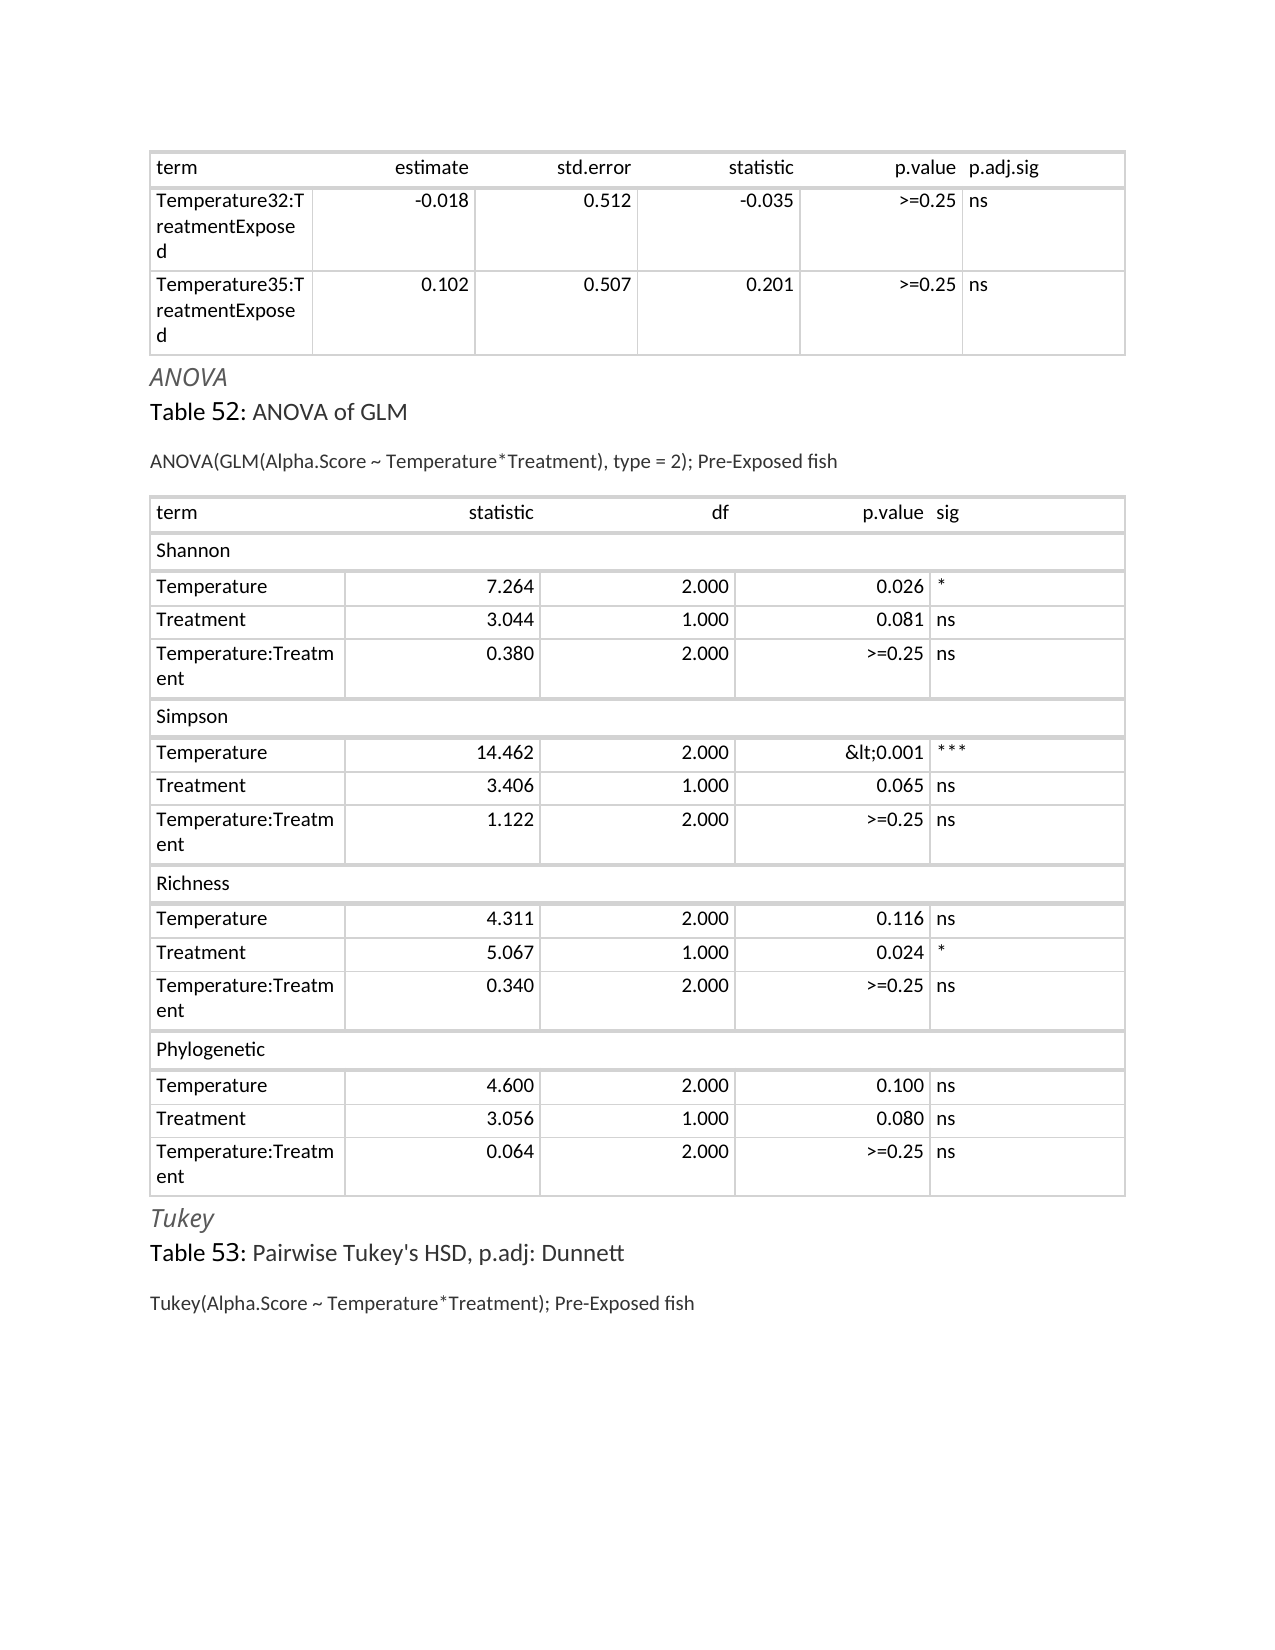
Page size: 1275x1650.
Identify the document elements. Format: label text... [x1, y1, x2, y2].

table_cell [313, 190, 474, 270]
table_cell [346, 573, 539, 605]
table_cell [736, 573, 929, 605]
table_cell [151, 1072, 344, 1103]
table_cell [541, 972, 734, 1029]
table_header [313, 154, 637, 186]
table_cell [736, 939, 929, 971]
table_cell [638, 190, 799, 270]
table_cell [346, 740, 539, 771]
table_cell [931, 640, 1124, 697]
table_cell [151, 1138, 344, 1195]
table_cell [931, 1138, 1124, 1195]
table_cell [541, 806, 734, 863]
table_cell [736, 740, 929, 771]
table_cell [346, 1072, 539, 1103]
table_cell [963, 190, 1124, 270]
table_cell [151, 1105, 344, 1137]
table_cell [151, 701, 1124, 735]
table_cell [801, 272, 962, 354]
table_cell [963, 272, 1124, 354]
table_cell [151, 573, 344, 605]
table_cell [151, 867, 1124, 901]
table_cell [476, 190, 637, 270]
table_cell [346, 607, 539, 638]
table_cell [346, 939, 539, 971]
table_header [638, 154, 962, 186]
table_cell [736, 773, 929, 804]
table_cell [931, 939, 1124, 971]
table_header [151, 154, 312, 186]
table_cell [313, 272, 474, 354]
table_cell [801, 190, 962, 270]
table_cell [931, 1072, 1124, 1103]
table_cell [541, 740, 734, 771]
subtitle ANOVA [150, 360, 1125, 394]
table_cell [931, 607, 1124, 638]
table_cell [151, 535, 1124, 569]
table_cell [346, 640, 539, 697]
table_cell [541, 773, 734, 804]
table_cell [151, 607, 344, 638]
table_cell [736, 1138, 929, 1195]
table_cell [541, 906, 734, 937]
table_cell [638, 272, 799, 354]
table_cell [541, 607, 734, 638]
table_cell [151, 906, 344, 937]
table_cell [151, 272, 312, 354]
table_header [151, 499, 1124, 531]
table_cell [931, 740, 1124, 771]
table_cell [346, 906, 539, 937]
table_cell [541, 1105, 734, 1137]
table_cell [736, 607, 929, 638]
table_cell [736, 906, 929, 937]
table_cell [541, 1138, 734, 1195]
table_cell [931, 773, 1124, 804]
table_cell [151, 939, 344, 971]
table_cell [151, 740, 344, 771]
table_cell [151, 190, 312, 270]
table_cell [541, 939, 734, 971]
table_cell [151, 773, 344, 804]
subtitle Tukey [150, 1201, 1125, 1235]
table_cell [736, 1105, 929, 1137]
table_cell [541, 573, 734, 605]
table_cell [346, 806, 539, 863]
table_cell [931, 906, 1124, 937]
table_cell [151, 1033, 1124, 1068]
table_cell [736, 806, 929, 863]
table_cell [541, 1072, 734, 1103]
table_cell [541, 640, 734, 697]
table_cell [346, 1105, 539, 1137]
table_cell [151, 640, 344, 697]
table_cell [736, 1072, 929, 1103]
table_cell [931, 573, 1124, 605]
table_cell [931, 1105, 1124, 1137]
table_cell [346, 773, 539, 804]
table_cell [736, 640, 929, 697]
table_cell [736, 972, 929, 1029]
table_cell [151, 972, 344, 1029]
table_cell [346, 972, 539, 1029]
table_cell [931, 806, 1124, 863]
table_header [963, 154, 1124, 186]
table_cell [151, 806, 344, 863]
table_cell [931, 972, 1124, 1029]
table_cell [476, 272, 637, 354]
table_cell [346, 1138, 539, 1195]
